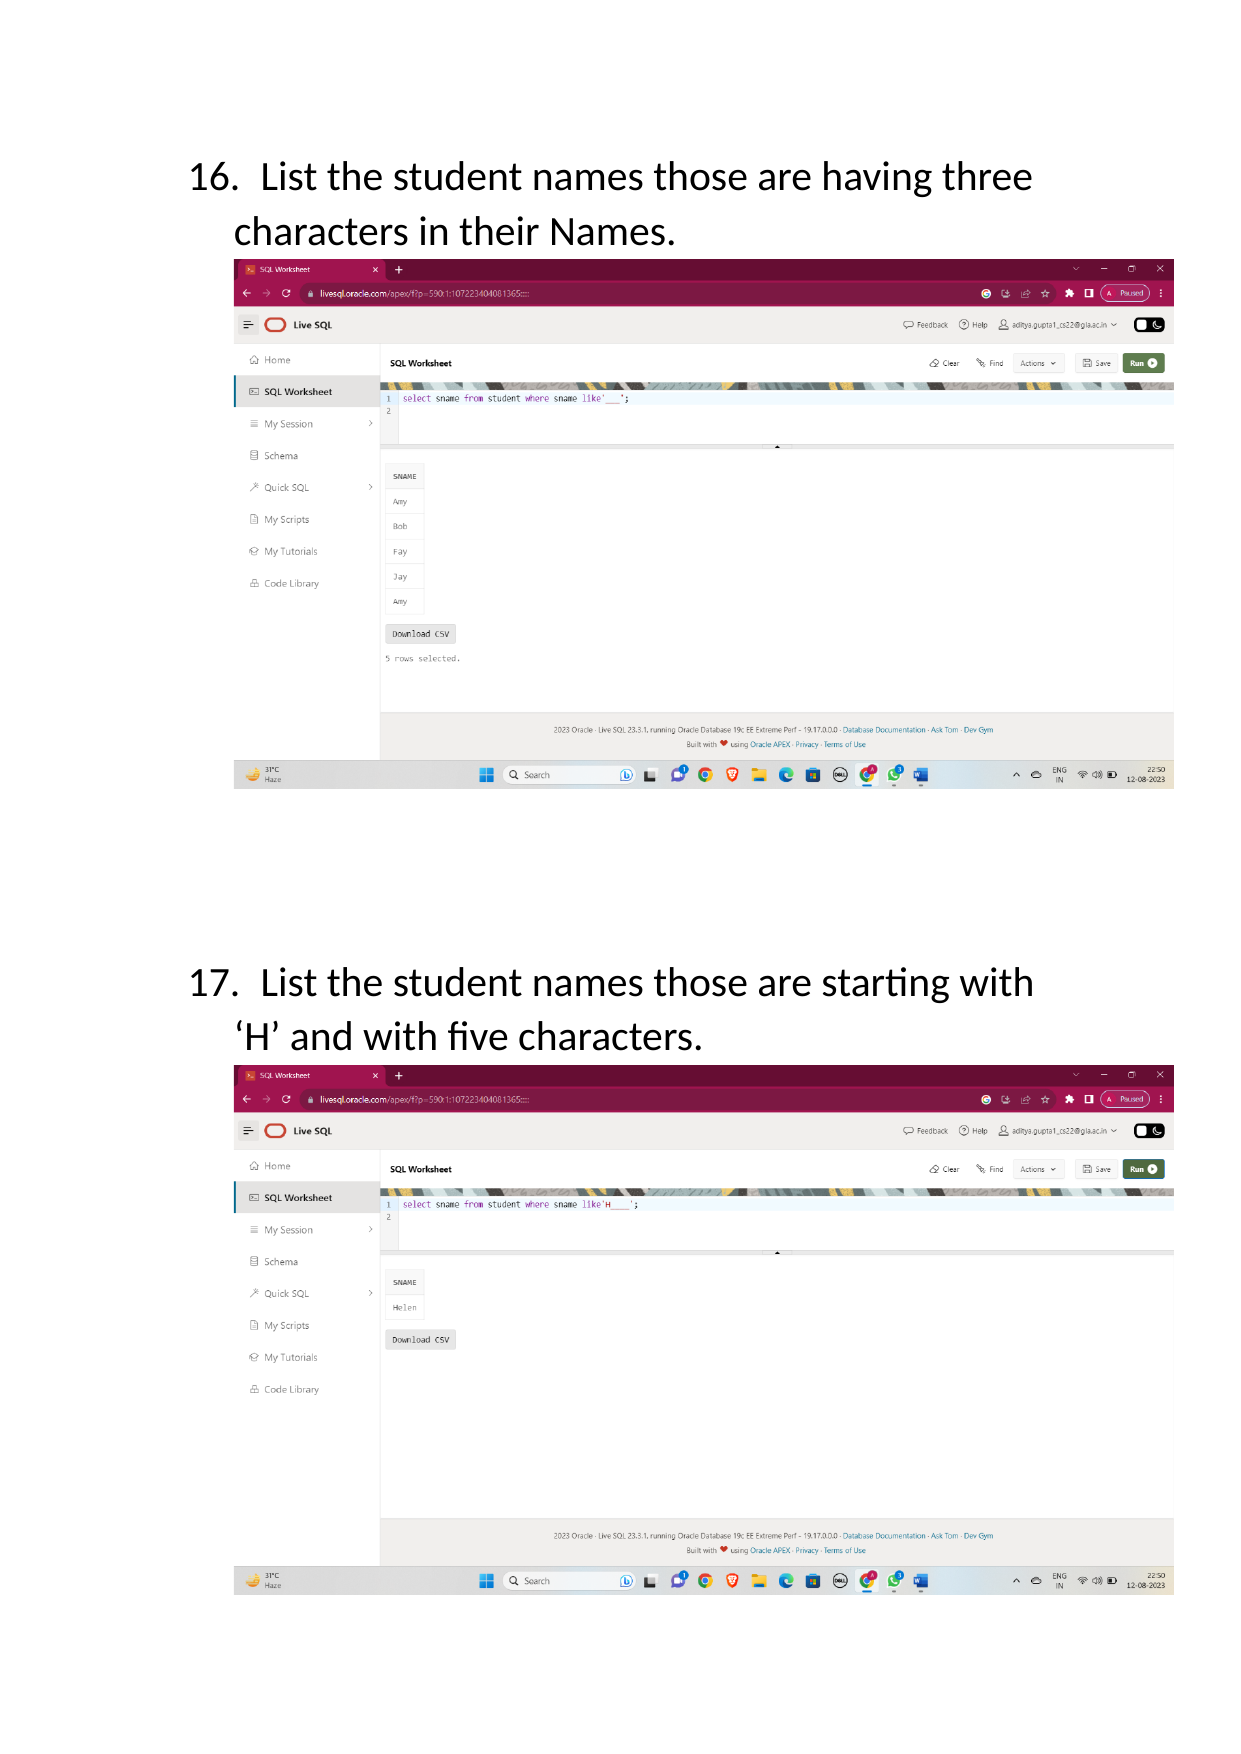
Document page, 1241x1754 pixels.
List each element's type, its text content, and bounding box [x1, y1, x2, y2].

picture [233, 259, 1174, 789]
list List the student names those are having three characters in their Names. [187, 150, 1090, 256]
picture [233, 1065, 1174, 1595]
list List the student names those are starting with ‘H’ and with five characters. [187, 956, 1090, 1061]
